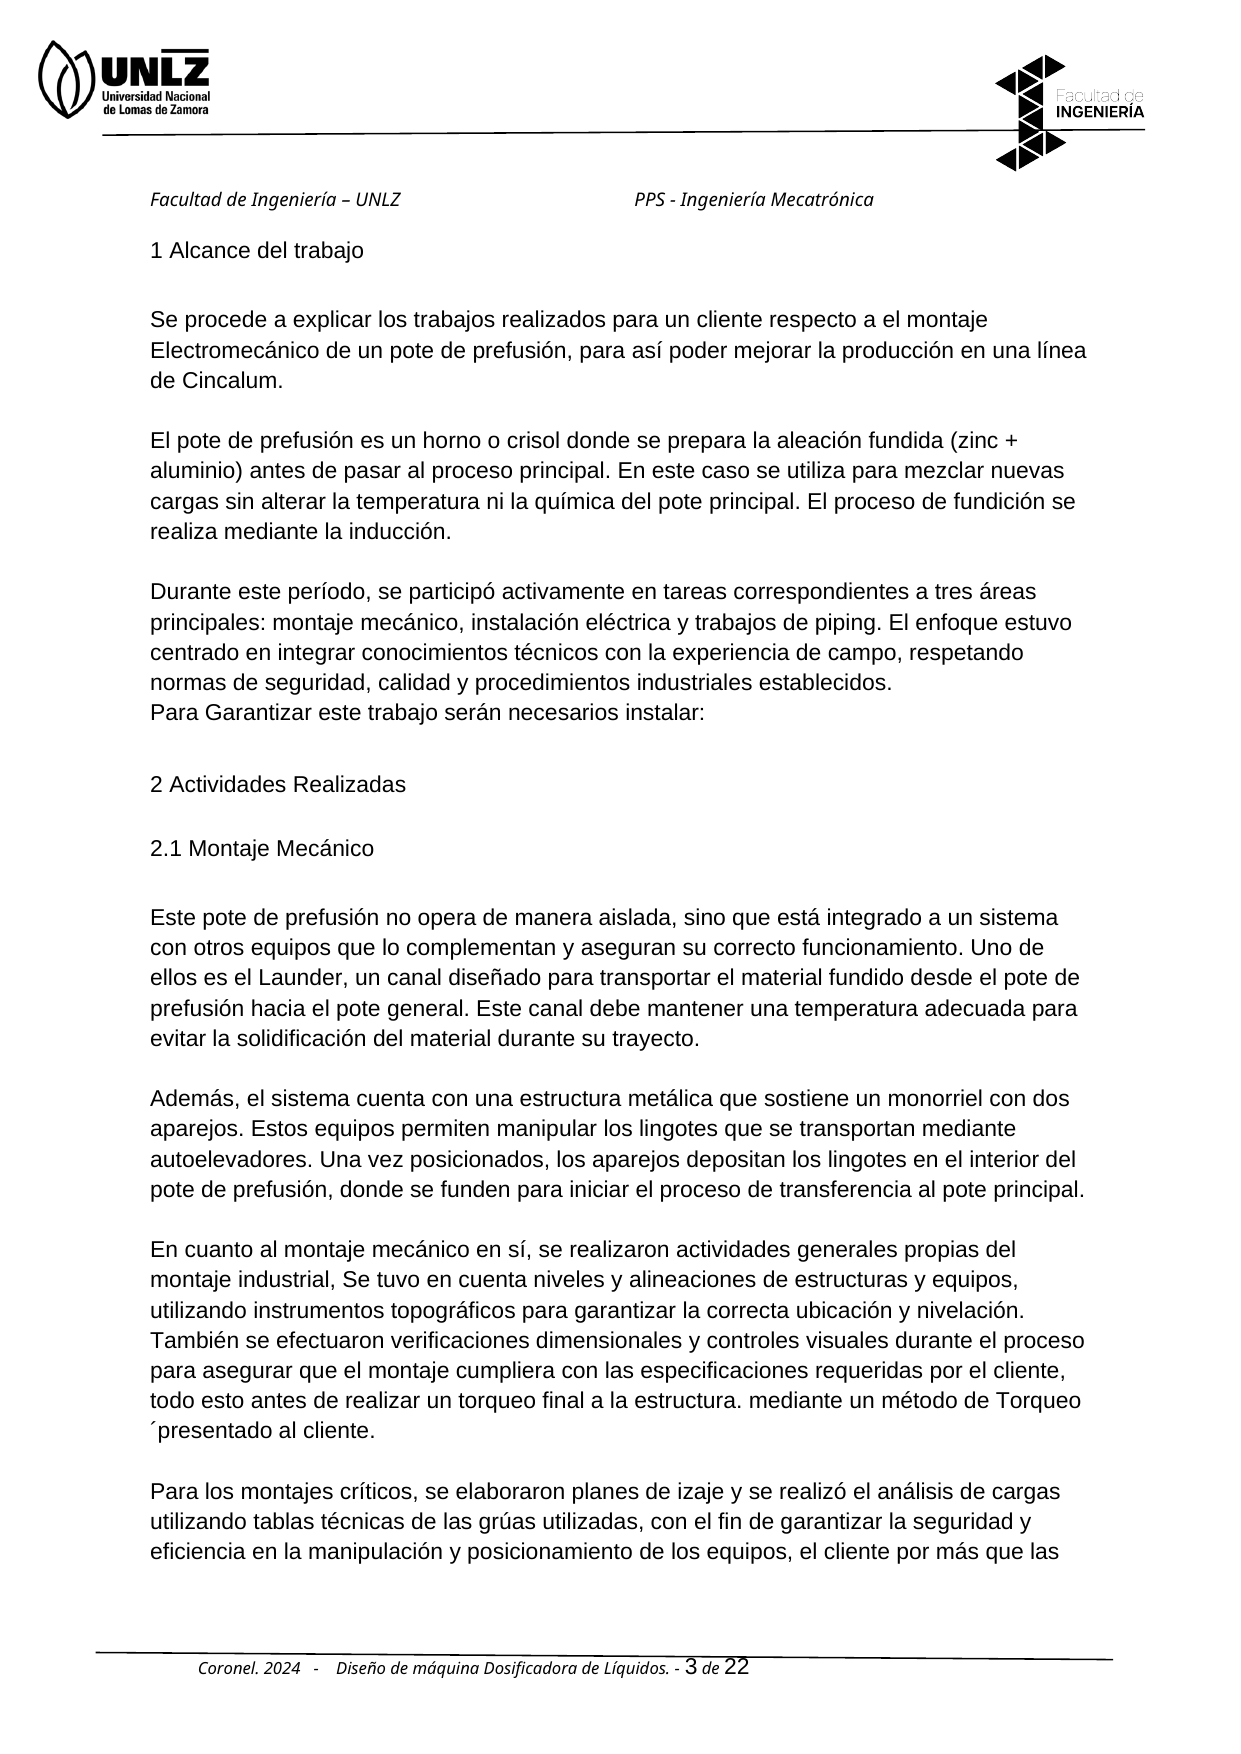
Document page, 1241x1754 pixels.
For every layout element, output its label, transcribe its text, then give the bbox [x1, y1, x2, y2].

text Además, el sistema cuenta con una estructura metálica que sostiene un monorriel con dos aparejos. Estos equipos permiten manipular los lingotes que se transportan mediante autoelevadores. Una vez posicionados, los aparejos depositan los lingotes en el interior del pote de prefusión, donde se funden para iniciar el proceso de transferencia al pote principal. [150, 1085, 1090, 1202]
subtitle 1 Alcance del trabajo [150, 237, 1090, 264]
text Se procede a explicar los trabajos realizados para un cliente respecto a el montaje Electromecánico de un pote de prefusión, para así poder mejorar la producción en una línea de Cincalum. [150, 306, 1090, 393]
subtitle 2 Actividades Realizadas [150, 771, 1090, 797]
picture [29, 23, 218, 136]
text En cuanto al montaje mecánico en sí, se realizaron actividades generales propias del montaje industrial, Se tuvo en cuenta niveles y alineaciones de estructuras y equipos, utilizando instrumentos topográficos para garantizar la correcta ubicación y nivelación. También se efectuaron verificaciones dimensionales y controles visuales durante el proceso para asegurar que el montaje cumpliera con las especificaciones requeridas por el cliente, todo esto antes de realizar un torqueo final a la estructura. mediante un método de Torqueo ´presentado al cliente. [150, 1236, 1090, 1444]
text Este pote de prefusión no opera de manera aislada, sino que está integrado a un sistema con otros equipos que lo complementan y aseguran su correcto funcionamiento. Uno de ellos es el Launder, un canal diseñado para transportar el material fundido desde el pote de prefusión hacia el pote general. Este canal debe mantener una temperatura adecuada para evitar la solidificación del material durante su trayecto. [150, 904, 1090, 1051]
text Durante este período, se participó activamente en tareas correspondientes a tres áreas principales: montaje mecánico, instalación eléctrica y trabajos de piping. El enfoque estuvo centrado en integrar conocimientos técnicos con la experiencia de campo, respetando normas de seguridad, calidad y procedimientos industriales establecidos. [150, 578, 1090, 695]
text Para Garantizar este trabajo serán necesarios instalar: [150, 699, 1090, 725]
text El pote de prefusión es un horno o crisol donde se prepara la aleación fundida (zinc + aluminio) antes de pasar al proceso principal. En este caso se utiliza para mezclar nuevas cargas sin alterar la temperatura ni la química del pote principal. El proceso de fundición se realiza mediante la inducción. [150, 427, 1090, 544]
subtitle 2.1 Montaje Mecánico [150, 835, 1090, 861]
picture [970, 18, 1160, 208]
